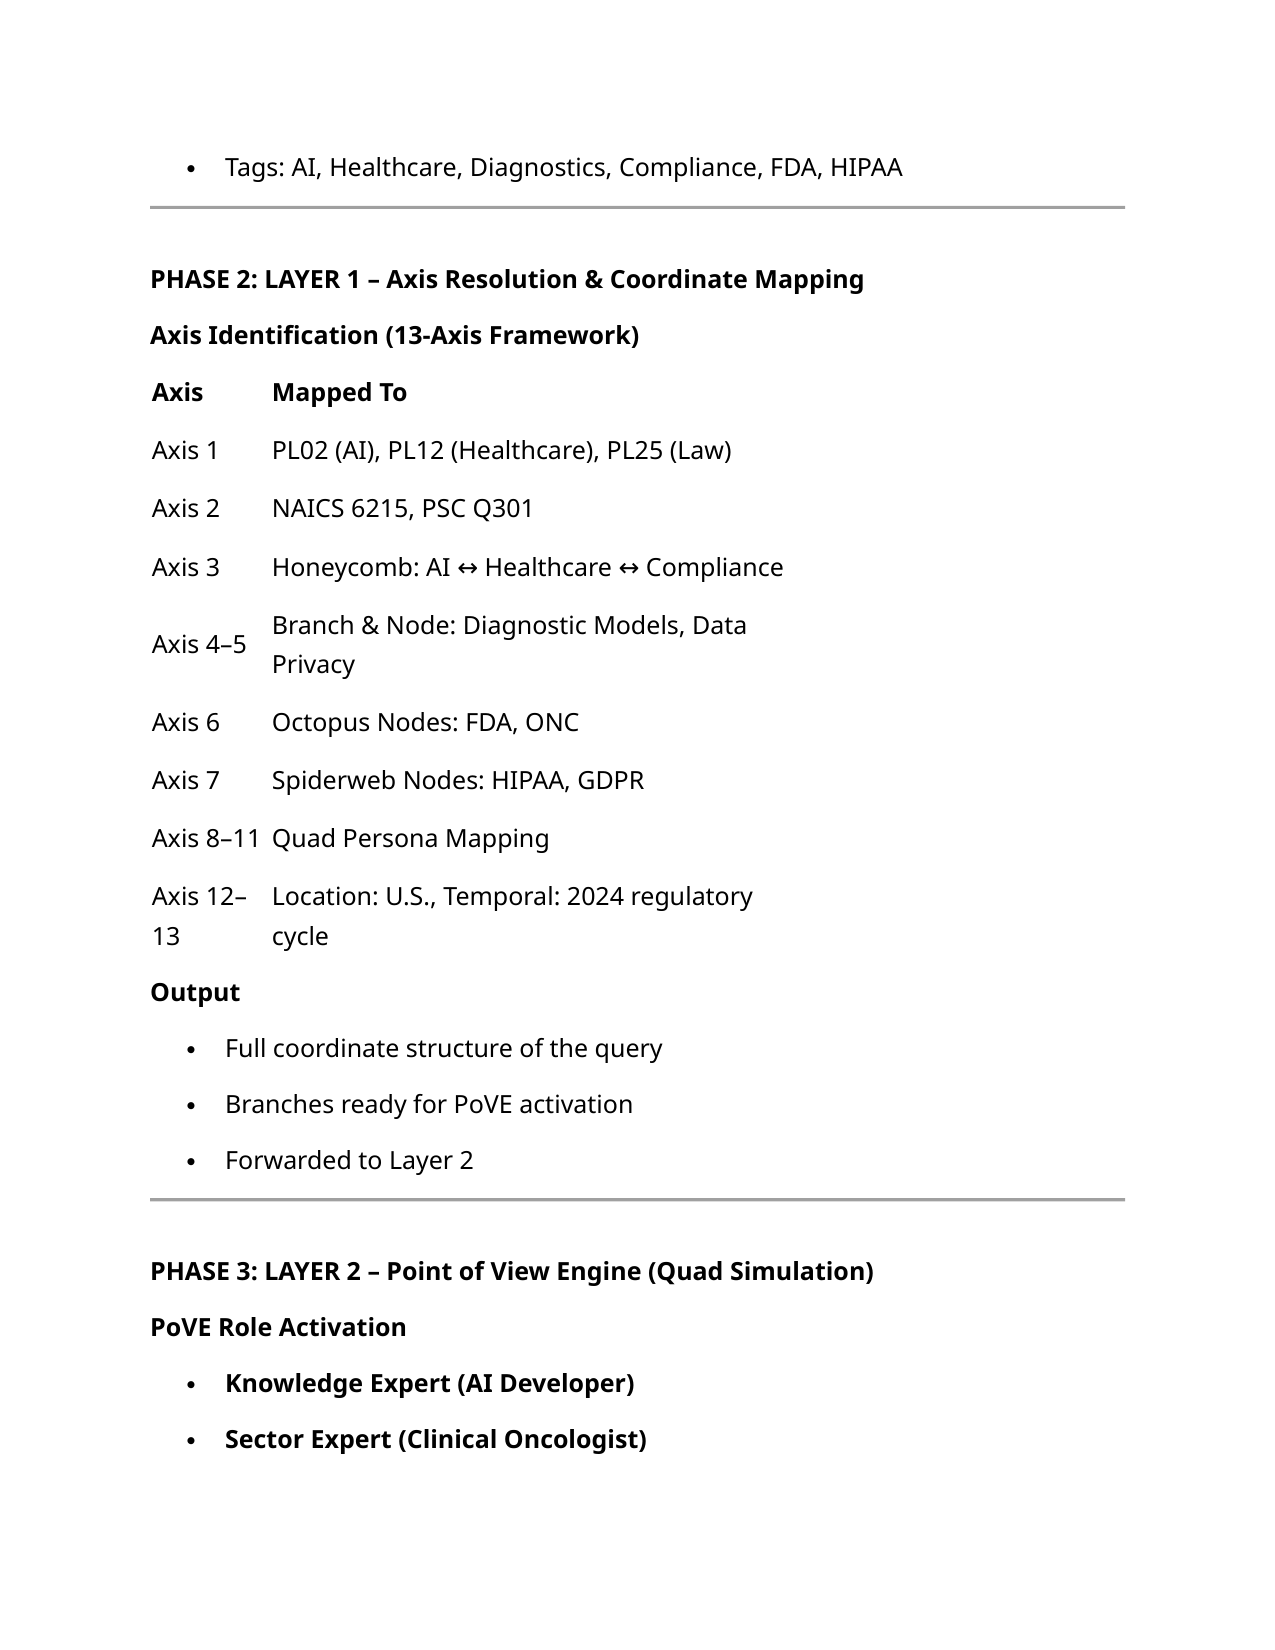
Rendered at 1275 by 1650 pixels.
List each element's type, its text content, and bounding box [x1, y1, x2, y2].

table_cell Honeycomb: AI ↔ Healthcare ↔ Compliance [270, 548, 797, 606]
table_cell Quad Persona Mapping [270, 819, 797, 877]
table_cell Axis 1 [150, 431, 270, 489]
table_header Axis [150, 373, 270, 431]
text Axis Identification (13-Axis Framework) [150, 317, 1125, 352]
table_cell Axis 7 [150, 761, 270, 819]
table_cell Axis 3 [150, 548, 270, 606]
table_cell Spiderweb Nodes: HIPAA, GDPR [270, 761, 797, 819]
table_cell Axis 8–11 [150, 819, 270, 877]
table_cell PL02 (AI), PL12 (Healthcare), PL25 (Law) [270, 431, 797, 489]
table_cell Axis 6 [150, 703, 270, 761]
list Branches ready for PoVE activation [187, 1086, 1125, 1121]
table_cell Axis 12–13 [150, 878, 270, 975]
table_header Mapped To [270, 373, 797, 431]
list Full coordinate structure of the query [187, 1031, 1125, 1065]
list Forwarded to Layer 2 [187, 1142, 1125, 1176]
table_cell Location: U.S., Temporal: 2024 regulatory cycle [270, 878, 797, 975]
text PHASE 2: LAYER 1 – Axis Resolution & Coordinate Mapping [150, 262, 1125, 296]
text Output [150, 975, 1125, 1009]
table_cell Branch & Node: Diagnostic Models, Data Privacy [270, 606, 797, 703]
list Knowledge Expert (AI Developer) [187, 1366, 1125, 1400]
table_cell NAICS 6215, PSC Q301 [270, 490, 797, 548]
table_cell Octopus Nodes: FDA, ONC [270, 703, 797, 761]
list Sector Expert (Clinical Oncologist) [187, 1421, 1125, 1456]
text PoVE Role Activation [150, 1310, 1125, 1344]
text PHASE 3: LAYER 2 – Point of View Engine (Quad Simulation) [150, 1254, 1125, 1288]
table_cell Axis 2 [150, 490, 270, 548]
table_cell Axis 4–5 [150, 606, 270, 703]
list Tags: AI, Healthcare, Diagnostics, Compliance, FDA, HIPAA [187, 150, 1125, 184]
